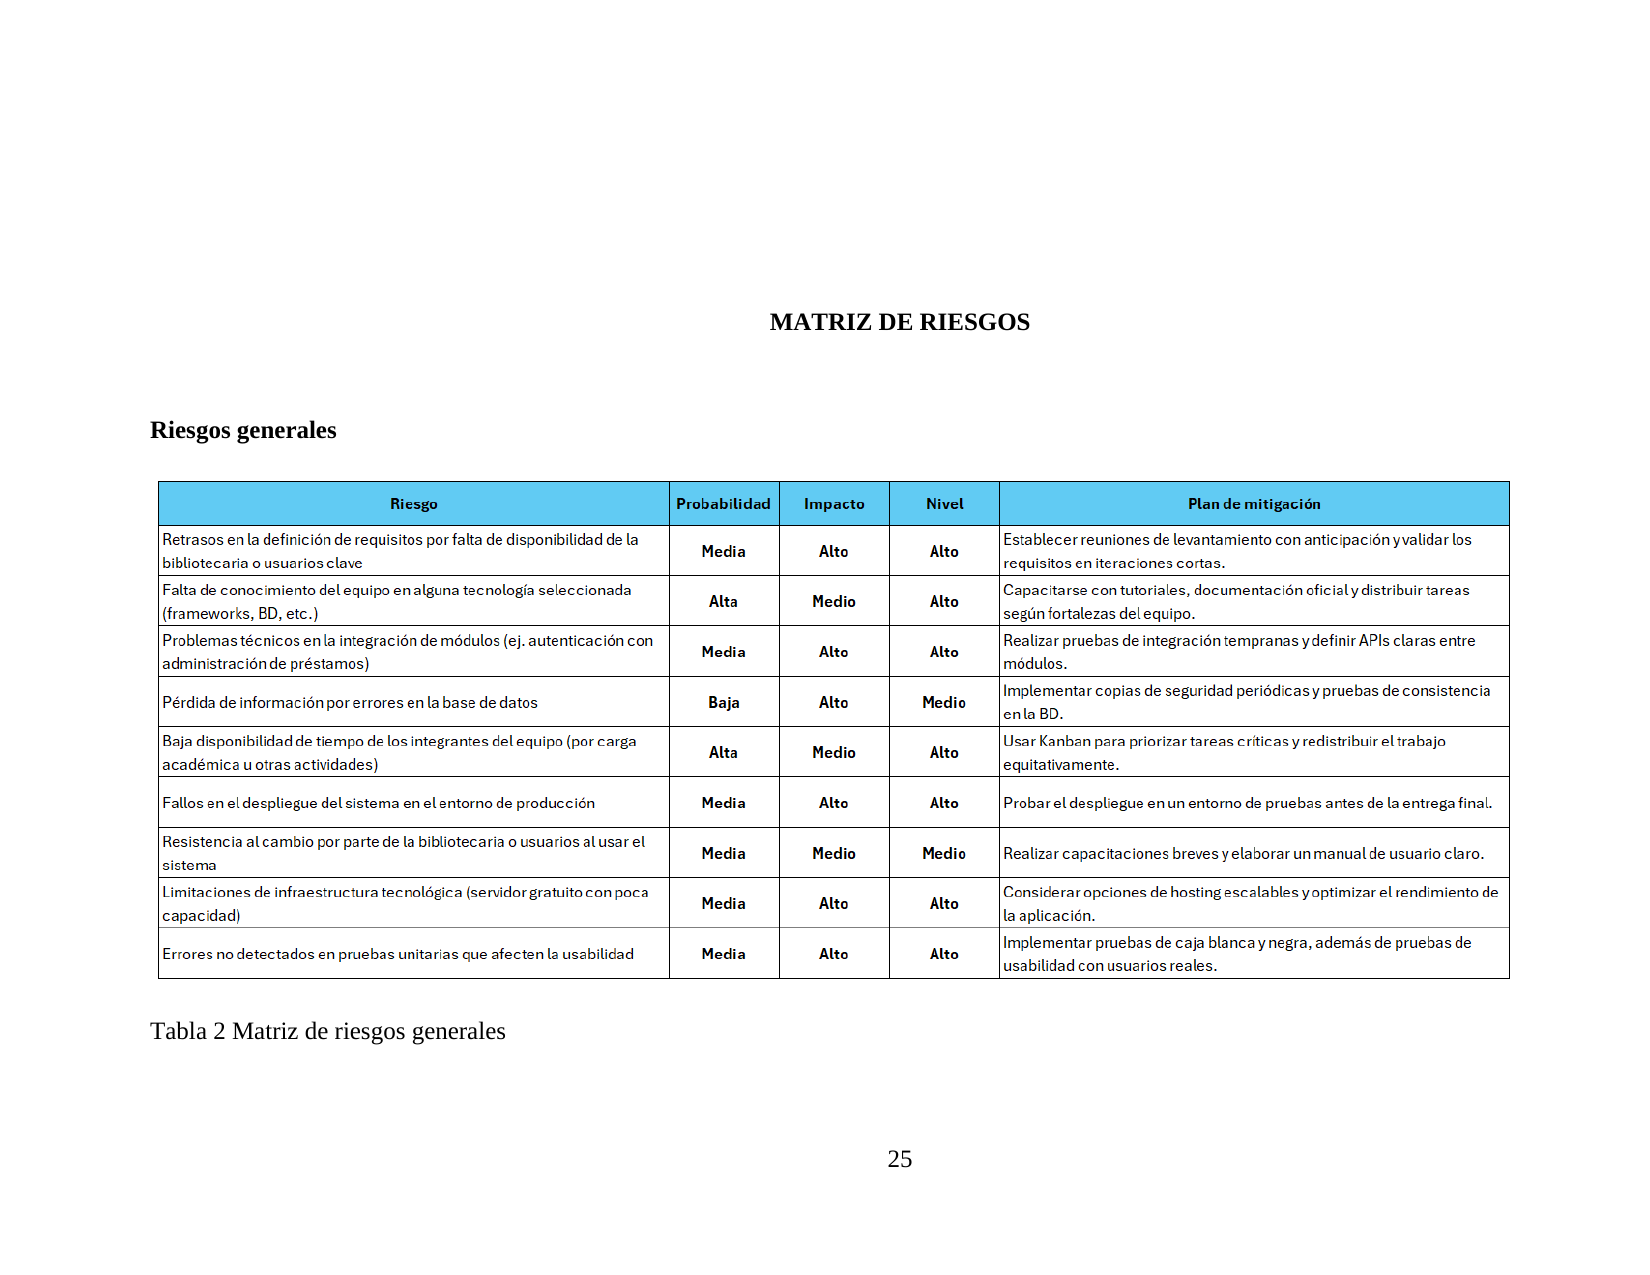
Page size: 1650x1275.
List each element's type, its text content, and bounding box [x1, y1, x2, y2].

picture [150, 472, 1516, 988]
text Riesgos generales [150, 415, 1500, 444]
subtitle MATRIZ DE RIESGOS [225, 307, 1500, 336]
